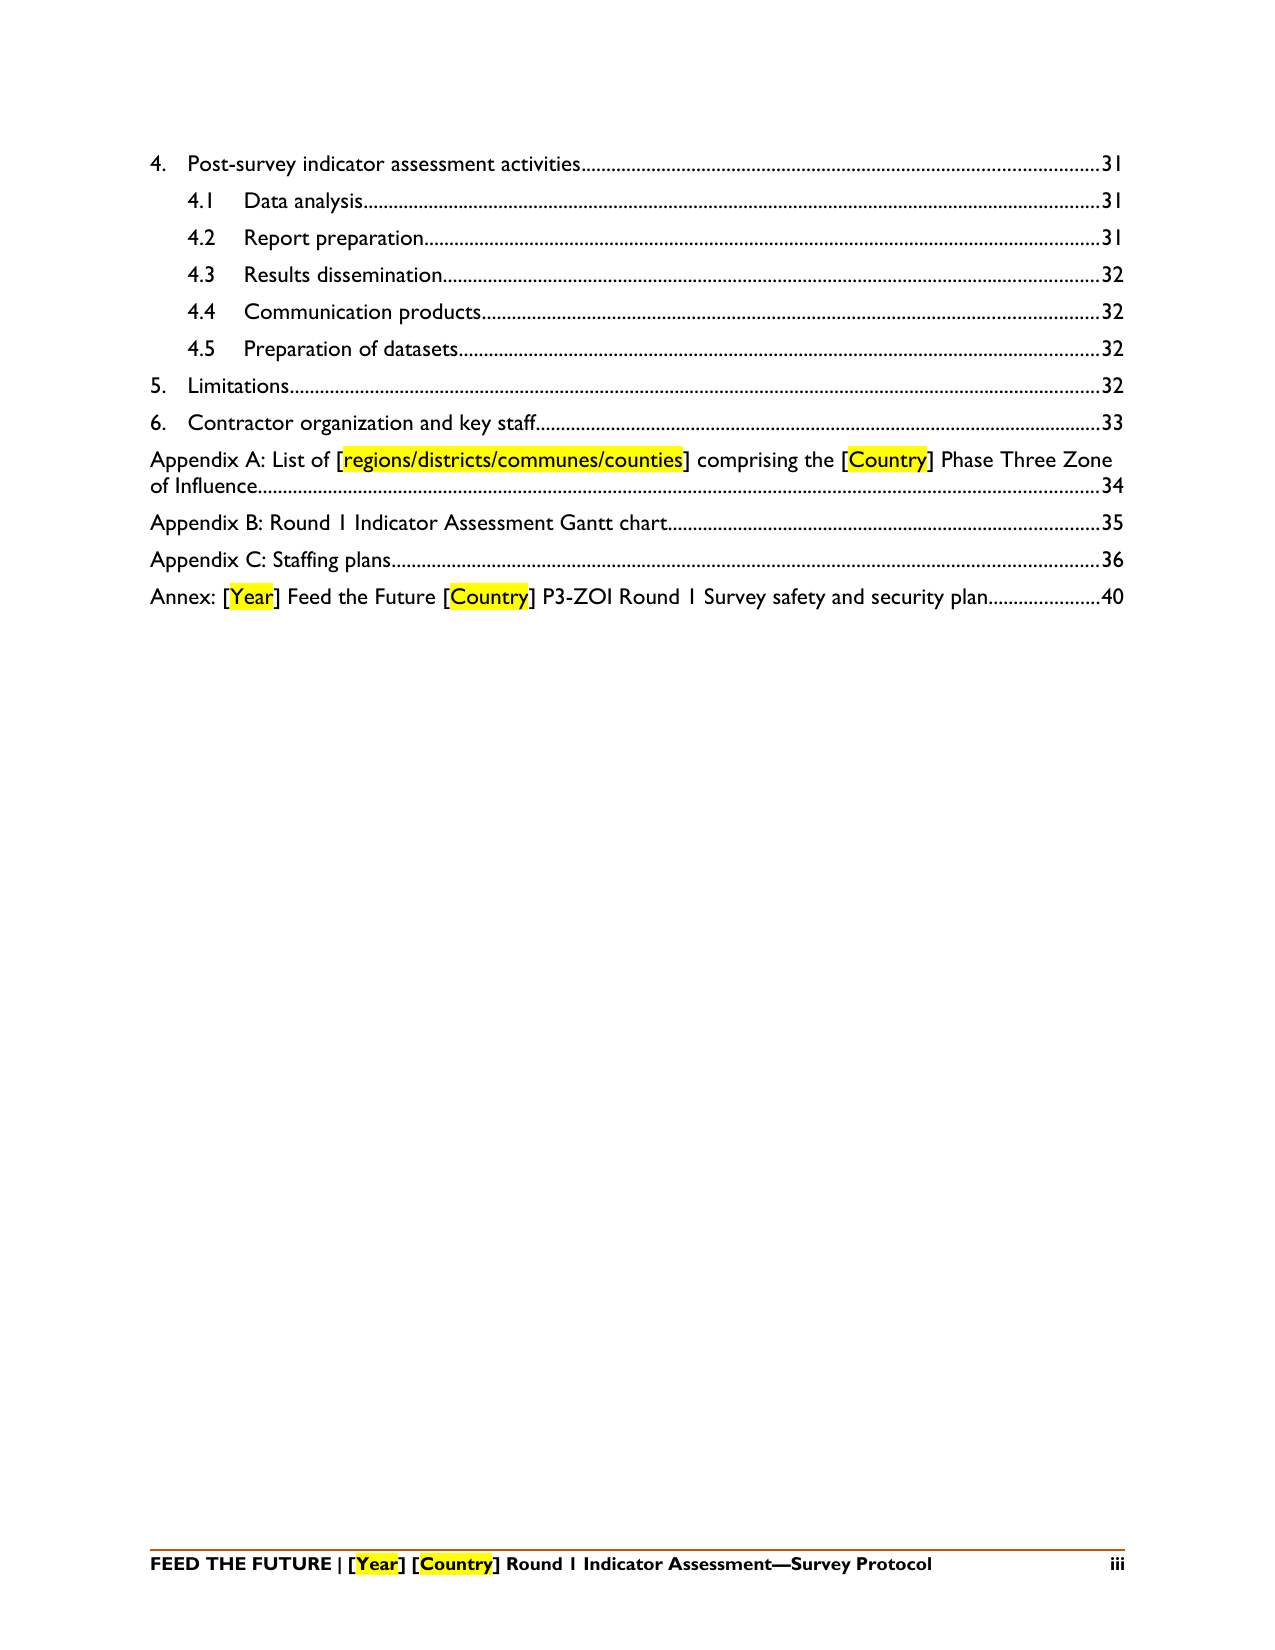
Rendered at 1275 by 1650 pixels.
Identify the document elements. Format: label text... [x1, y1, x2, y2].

text Annex: [Year] Feed the Future [Country] P3-ZOI Round 1 Survey safety and security plan 40 [528, 583, 1125, 610]
text 4.4 Communication products 32 [187, 298, 1125, 324]
text 4.1 Data analysis 31 [187, 187, 1125, 213]
text 4.5 Preparation of datasets 32 [187, 335, 1125, 361]
text Appendix A: List of [regions/districts/communes/counties] comprising the [Country] Phase Three Zone of Influence 34 [150, 446, 1125, 499]
text 4.2 Report preparation 31 [187, 224, 1125, 251]
text 6. Contractor organization and key staff 33 [150, 409, 1125, 435]
text Appendix C: Staffing plans 36 [150, 546, 1125, 573]
text 4. Post-survey indicator assessment activities 31 [150, 150, 1125, 177]
text 4.3 Results dissemination 32 [187, 261, 1125, 287]
text Appendix B: Round 1 Indicator Assessment Gantt chart 35 [150, 509, 1125, 536]
text 5. Limitations 32 [150, 372, 1125, 398]
